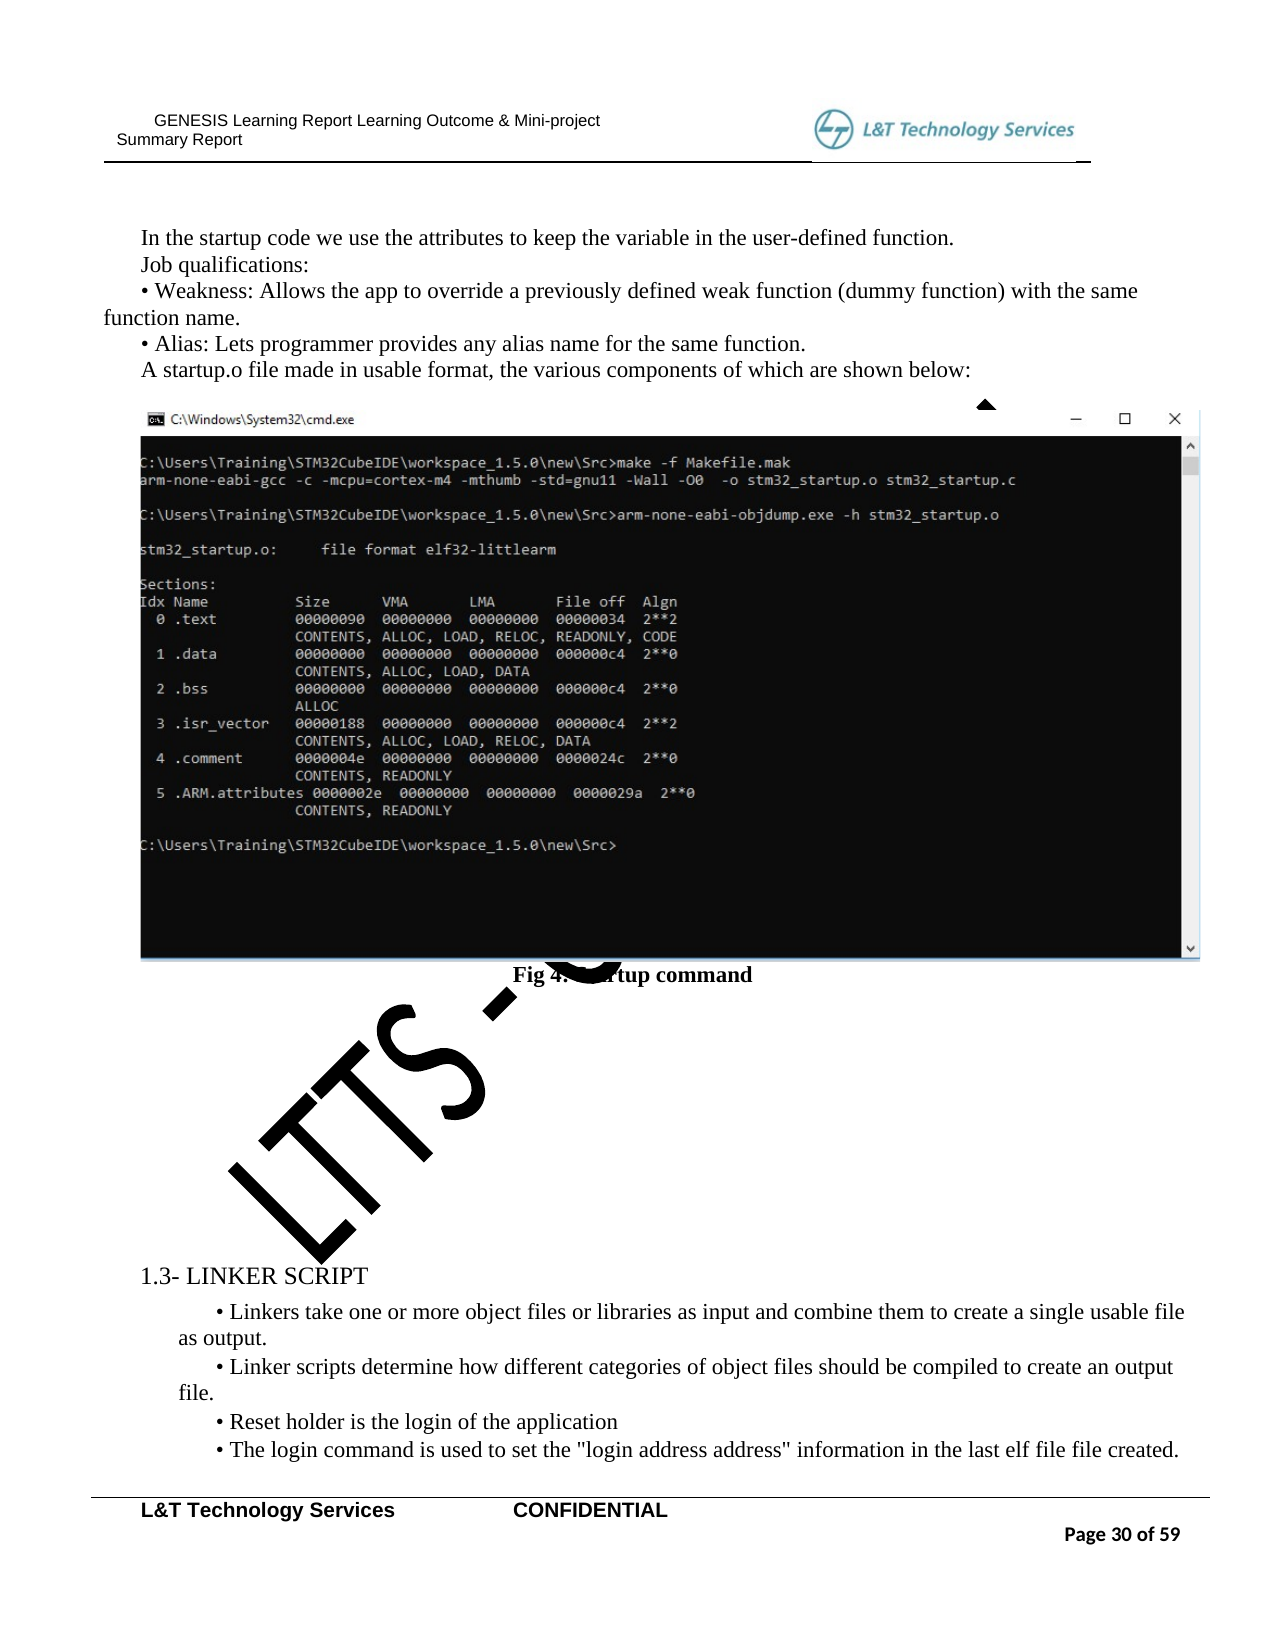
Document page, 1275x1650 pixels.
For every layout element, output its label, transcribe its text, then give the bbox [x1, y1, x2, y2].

text • Weakness: Allows the app to override a previously defined weak function (dummy function) with the same function name. [103, 277, 1205, 330]
picture [812, 98, 1076, 162]
text • Linkers take one or more object files or libraries as input and combine them to create a single usable file as output. [178, 1298, 1205, 1351]
picture [140, 410, 1200, 962]
text Fig 4: Startup command [135, 961, 1130, 988]
text Job qualifications: [103, 251, 1205, 277]
text In the startup code we use the attributes to keep the variable in the user-defined function. [103, 224, 1205, 251]
text • Linker scripts determine how different categories of object files should be compiled to create an output file. [178, 1353, 1205, 1406]
text • Alias: Lets programmer provides any alias name for the same function. [103, 330, 1205, 356]
text • Reset holder is the login of the application [178, 1408, 1205, 1434]
text • The login command is used to set the "login address address" information in the last elf file file created. [178, 1436, 1205, 1463]
text A startup.o file made in usable format, the various components of which are shown below: [103, 356, 1205, 383]
subtitle 1.3- LINKER SCRIPT [140, 1261, 1205, 1289]
